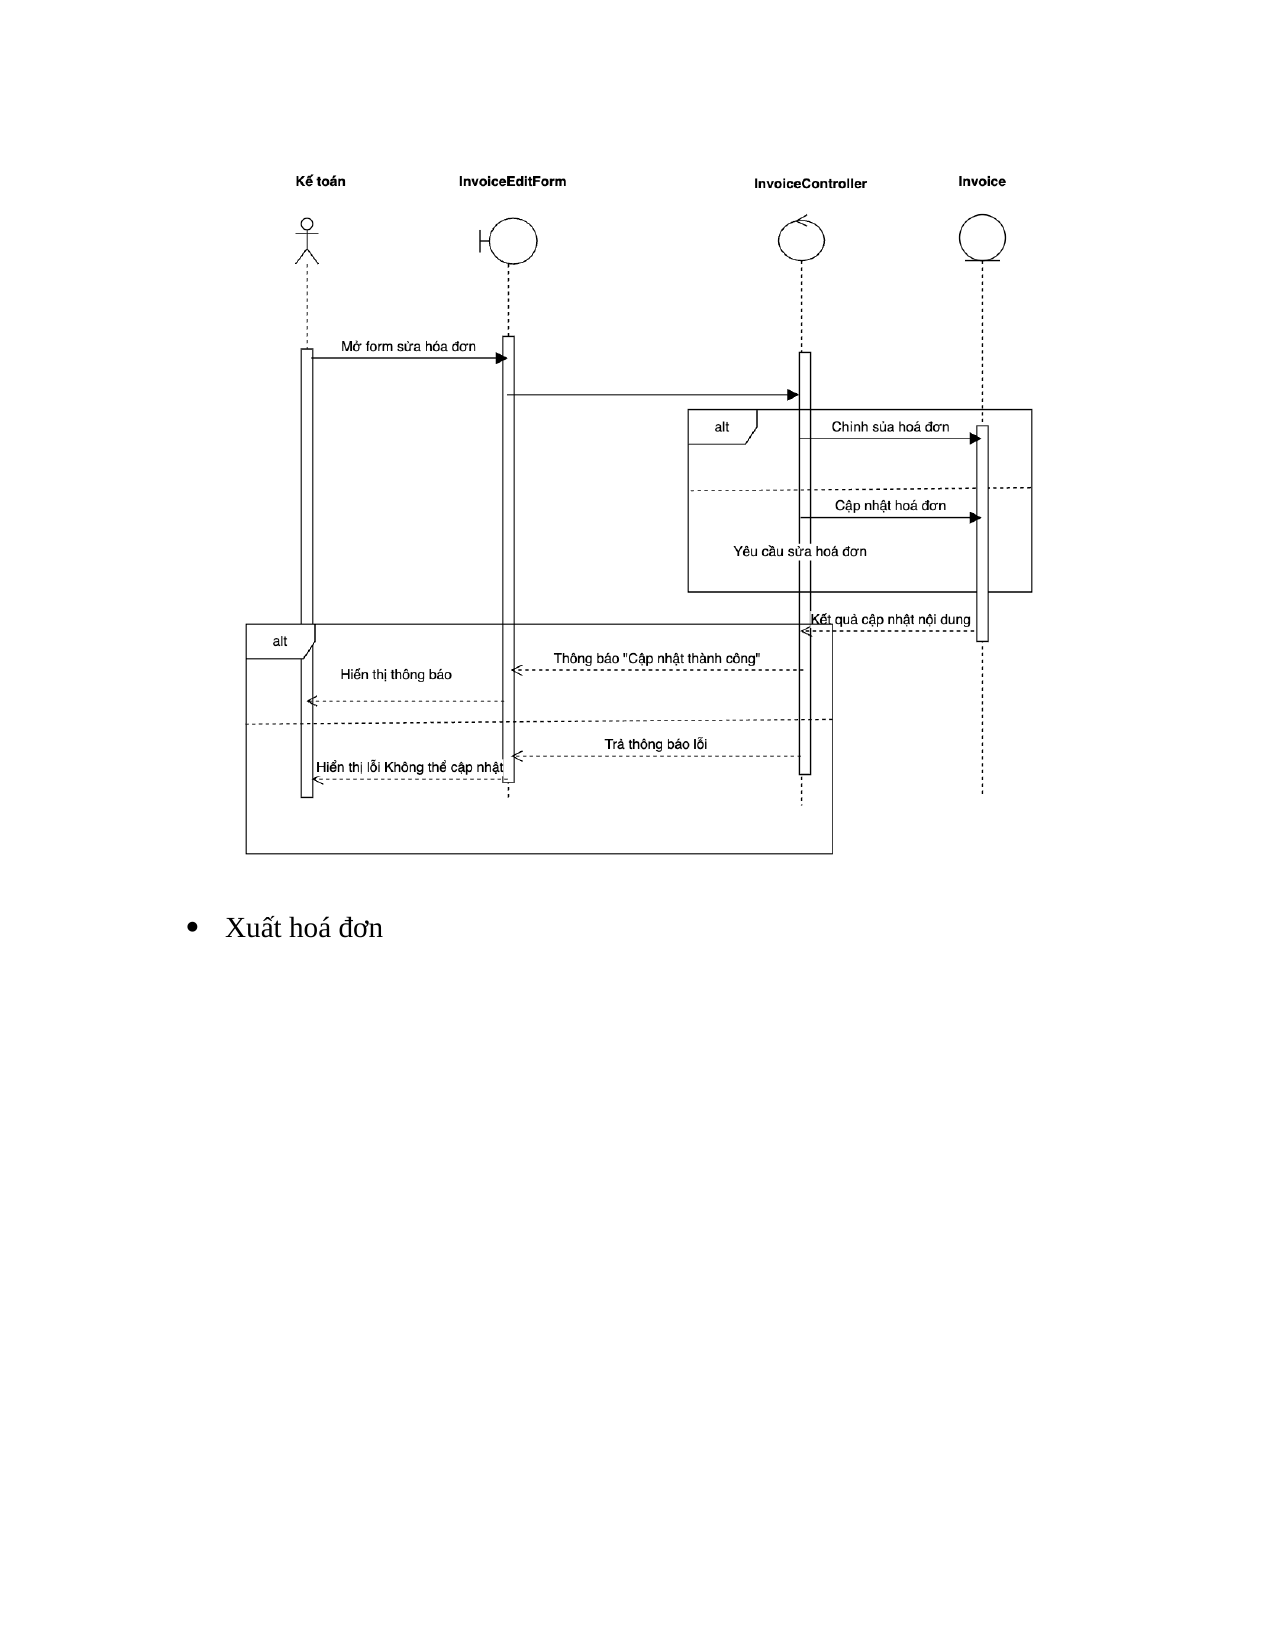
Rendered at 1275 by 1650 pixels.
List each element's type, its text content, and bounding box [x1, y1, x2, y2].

list Xuất hoá đơn [187, 910, 1125, 943]
picture [204, 150, 1071, 877]
